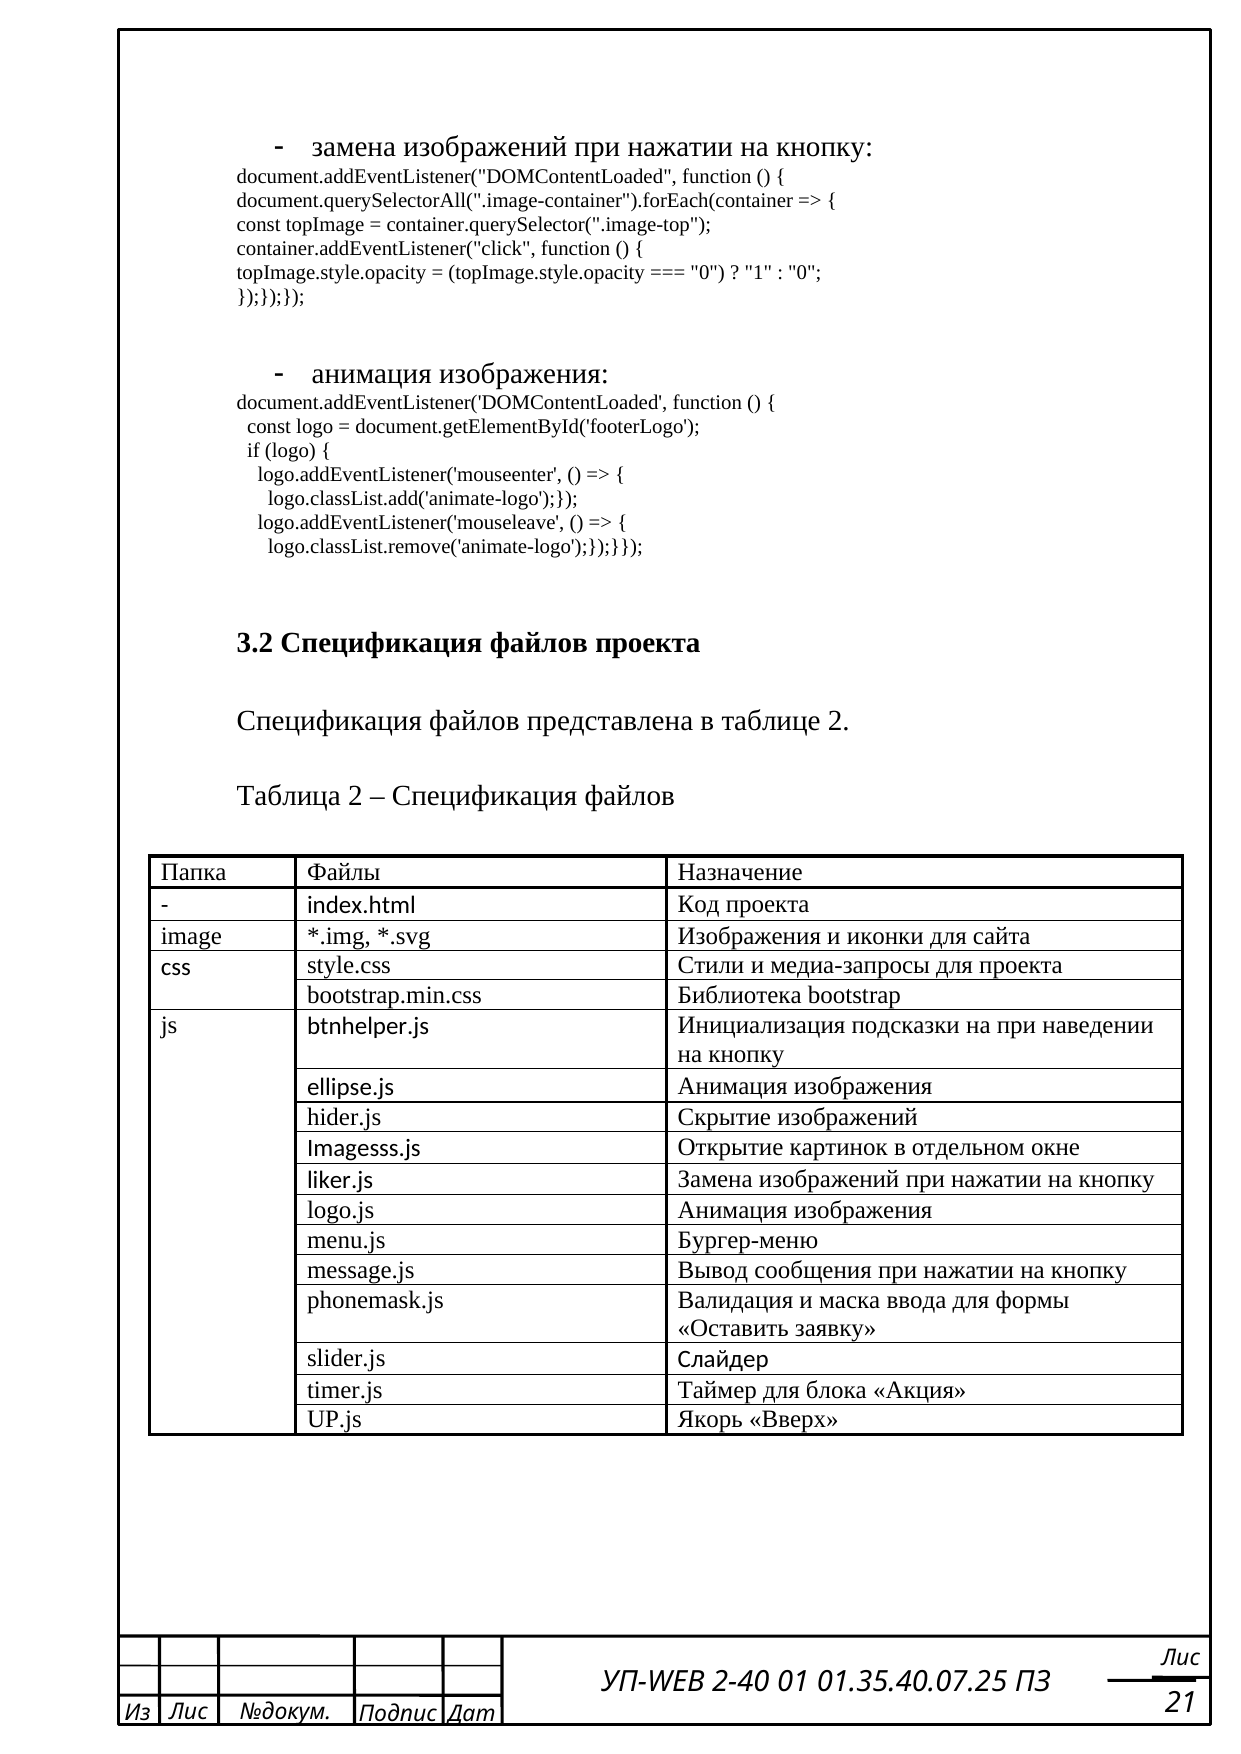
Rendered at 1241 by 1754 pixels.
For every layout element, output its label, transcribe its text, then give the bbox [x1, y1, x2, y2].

table_cell Библиотека bootstrap [668, 980, 1181, 1009]
table_cell hider.js [297, 1103, 665, 1131]
table_cell Таймер для блока «Акция» [668, 1375, 1181, 1403]
table_cell Imagesss.js [297, 1132, 665, 1163]
table_cell bootstrap.min.css [297, 980, 665, 1009]
text Таблица 2 – Спецификация файлов [148, 775, 1181, 813]
text logo.addEventListener('mouseleave', () => { [148, 510, 1181, 534]
table_header Файлы [297, 858, 665, 886]
text container.addEventListener("click", function () { [148, 236, 1181, 260]
table_cell liker.js [297, 1164, 665, 1194]
table_cell Вывод сообщения при нажатии на кнопку [668, 1255, 1181, 1284]
table_cell style.css [297, 951, 665, 979]
table_cell index.html [297, 889, 665, 920]
table_cell *.img, *.svg [297, 921, 665, 949]
table_cell Изображения и иконки для сайта [668, 921, 1181, 949]
table_cell Анимация изображения [668, 1069, 1181, 1101]
table_cell menu.js [297, 1225, 665, 1254]
text document.addEventListener('DOMContentLoaded', function () { [148, 390, 1181, 414]
table_cell image [151, 921, 294, 949]
text if (logo) { [148, 438, 1181, 462]
list анимация изображения: [274, 356, 1181, 390]
table_cell phonemask.js [297, 1285, 665, 1342]
table_cell slider.js [297, 1343, 665, 1374]
text logo.addEventListener('mouseenter', () => { [148, 462, 1181, 486]
table_cell Слайдер [668, 1343, 1181, 1374]
table_header Назначение [668, 858, 1181, 886]
table_cell logo.js [297, 1195, 665, 1224]
table_cell Замена изображений при нажатии на кнопку [668, 1164, 1181, 1194]
table_cell timer.js [297, 1375, 665, 1403]
table_header Папка [151, 858, 294, 886]
table_cell css [151, 951, 294, 1009]
table_cell Код проекта [668, 889, 1181, 920]
text document.addEventListener("DOMContentLoaded", function () { [148, 164, 1181, 188]
table_cell Открытие картинок в отдельном окне [668, 1132, 1181, 1163]
text Спецификация файлов представлена в таблице 2. [148, 700, 1181, 738]
text document.querySelectorAll(".image-container").forEach(container => { [148, 188, 1181, 212]
table_cell Анимация изображения [668, 1195, 1181, 1224]
table_cell Бургер-меню [668, 1225, 1181, 1254]
text });});}); [148, 284, 1181, 308]
text topImage.style.opacity = (topImage.style.opacity === "0") ? "1" : "0"; [148, 260, 1181, 284]
table_cell btnhelper.js [297, 1010, 665, 1068]
table_cell message.js [297, 1255, 665, 1284]
text const topImage = container.querySelector(".image-top"); [148, 212, 1181, 236]
text logo.classList.remove('animate-logo');});}}); [148, 534, 1181, 558]
table_cell Стили и медиа-запросы для проекта [668, 951, 1181, 979]
table_cell Инициализация подсказки на при наведении на кнопку [668, 1010, 1181, 1068]
list замена изображений при нажатии на кнопку: [274, 126, 1181, 164]
text logo.classList.add('animate-logo');}); [148, 486, 1181, 510]
table_cell Якорь «Вверх» [668, 1405, 1181, 1433]
table_cell Скрытие изображений [668, 1103, 1181, 1131]
text 3.2 Спецификация файлов проекта [236, 625, 1181, 659]
table_cell UP.js [297, 1405, 665, 1433]
table_cell ellipse.js [297, 1069, 665, 1101]
table_cell - [151, 889, 294, 920]
text const logo = document.getElementById('footerLogo'); [148, 414, 1181, 438]
table_cell Валидация и маска ввода для формы «Оставить заявку» [668, 1285, 1181, 1342]
table_cell js [151, 1010, 294, 1433]
